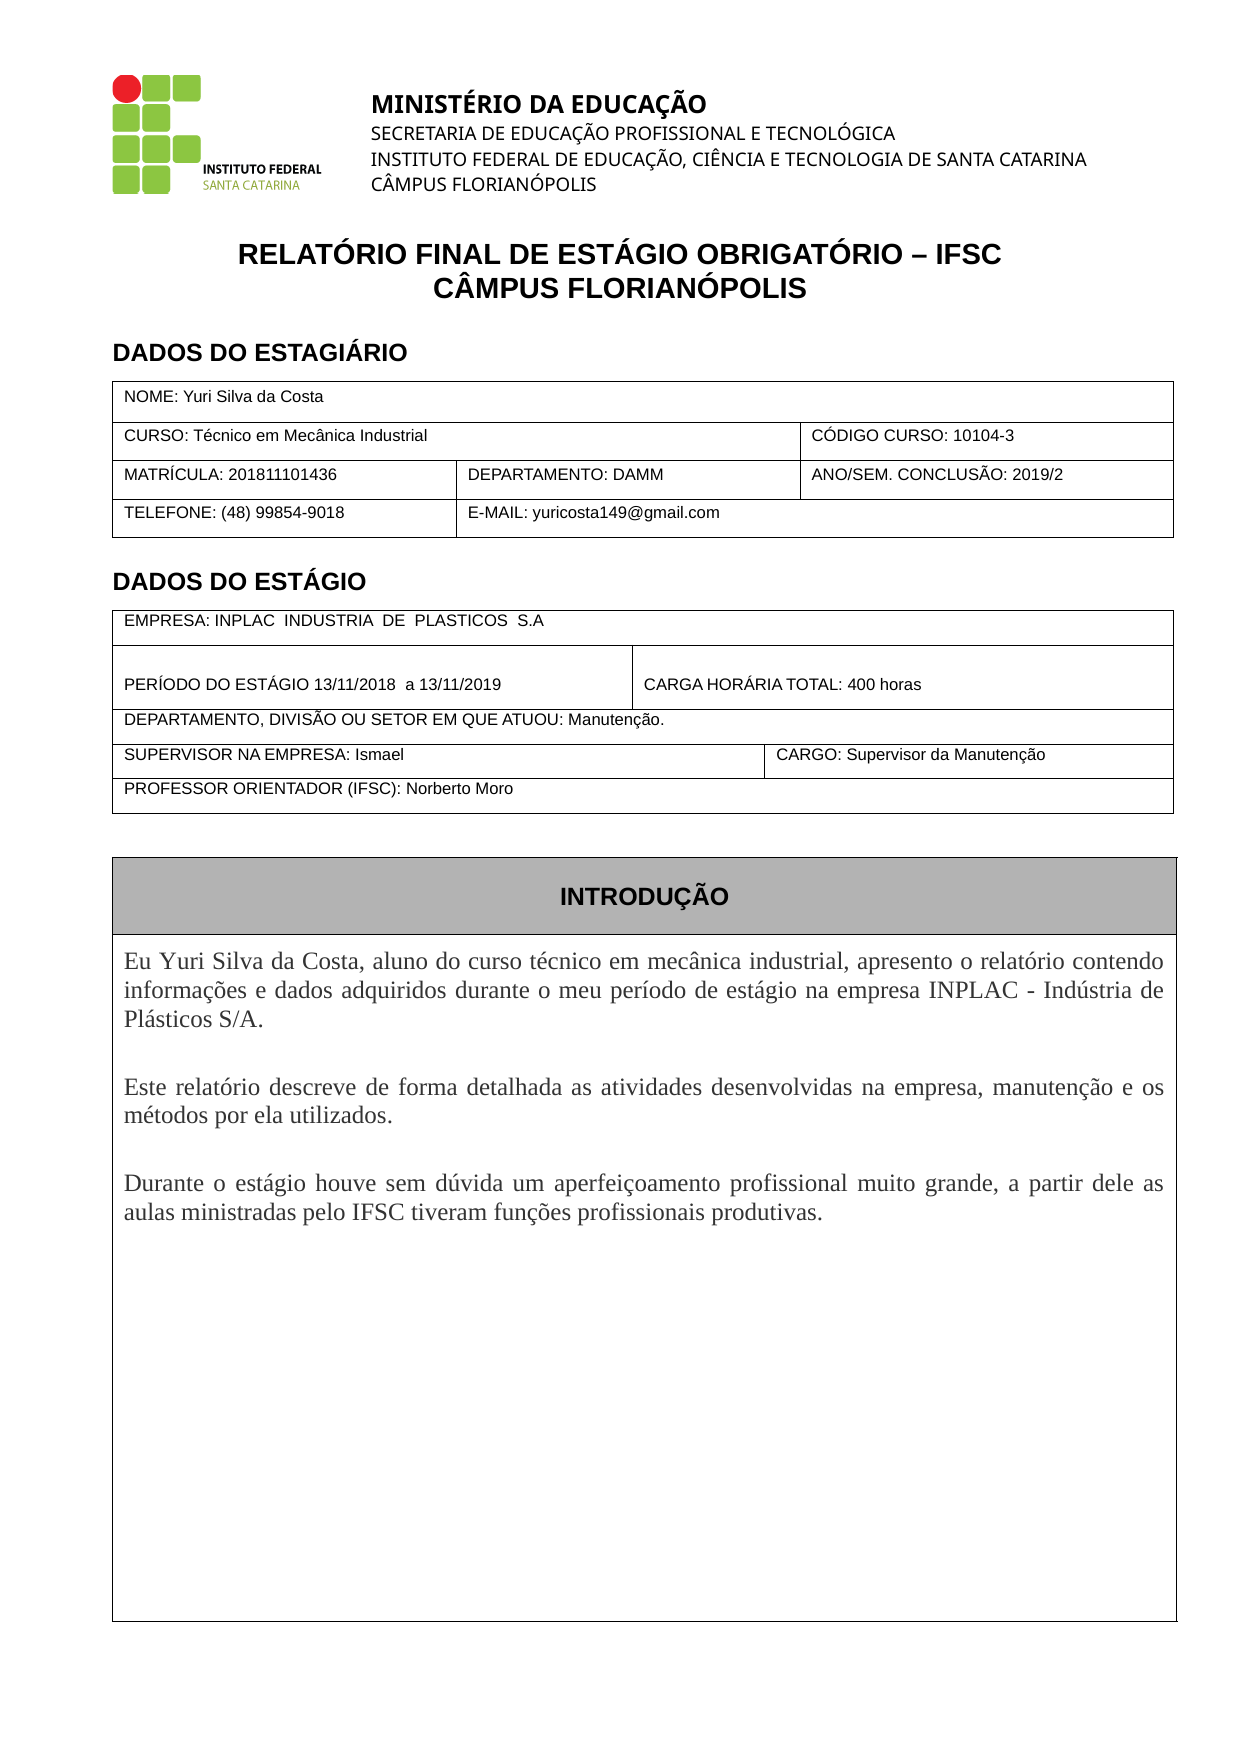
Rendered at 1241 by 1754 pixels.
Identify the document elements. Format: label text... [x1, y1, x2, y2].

table_cell PERÍODO DO ESTÁGIO 13/11/2018 a 13/11/2019 [113, 646, 632, 709]
table_cell SUPERVISOR NA EMPRESA: Ismael [113, 745, 764, 778]
text DADOS DO ESTAGIÁRIO [112, 338, 1128, 367]
table_cell Eu Yuri Silva da Costa, aluno do curso técnico em mecânica industrial, apresento o relatório contendo informações e dados adquiridos durante o meu período de estágio na empresa INPLAC - Indústria de Plásticos S/A. Este relatório descreve de forma detalhada as atividades desenvolvidas na empresa, manutenção e os métodos por ela utilizados. Durante o estágio houve sem dúvida um aperfeiçoamento profissional muito grande, a partir dele as aulas ministradas pelo IFSC tiveram funções profissionais produtivas. [113, 935, 1176, 1621]
table_cell CÓDIGO CURSO: 10104-3 [801, 423, 1173, 460]
table_cell DEPARTAMENTO, DIVISÃO OU SETOR EM QUE ATUOU: Manutenção. [113, 710, 1173, 744]
table_cell ANO/SEM. CONCLUSÃO: 2019/2 [801, 461, 1173, 499]
table_header INTRODUÇÃO [113, 858, 1176, 934]
table_cell CURSO: Técnico em Mecânica Industrial [113, 423, 800, 460]
table_cell MATRÍCULA: 201811101436 [113, 461, 456, 499]
table_cell DEPARTAMENTO: DAMM [457, 461, 800, 499]
picture [112, 75, 322, 194]
subtitle DADOS DO ESTÁGIO [112, 567, 1128, 596]
table_cell CARGA HORÁRIA TOTAL: 400 horas [633, 646, 1173, 709]
table_cell CARGO: Supervisor da Manutenção [765, 745, 1173, 778]
table_cell E-MAIL: yuricosta149@gmail.com [457, 500, 1173, 537]
table_header EMPRESA: INPLAC INDUSTRIA DE PLASTICOS S.A [113, 611, 1173, 644]
text RELATÓRIO FINAL DE ESTÁGIO OBRIGATÓRIO – IFSC [112, 237, 1128, 271]
table_header NOME: Yuri Silva da Costa [113, 382, 1173, 422]
table_cell TELEFONE: (48) 99854-9018 [113, 500, 456, 537]
table_cell PROFESSOR ORIENTADOR (IFSC): Norberto Moro [113, 779, 1173, 813]
text CÂMPUS FLORIANÓPOLIS [112, 271, 1128, 304]
